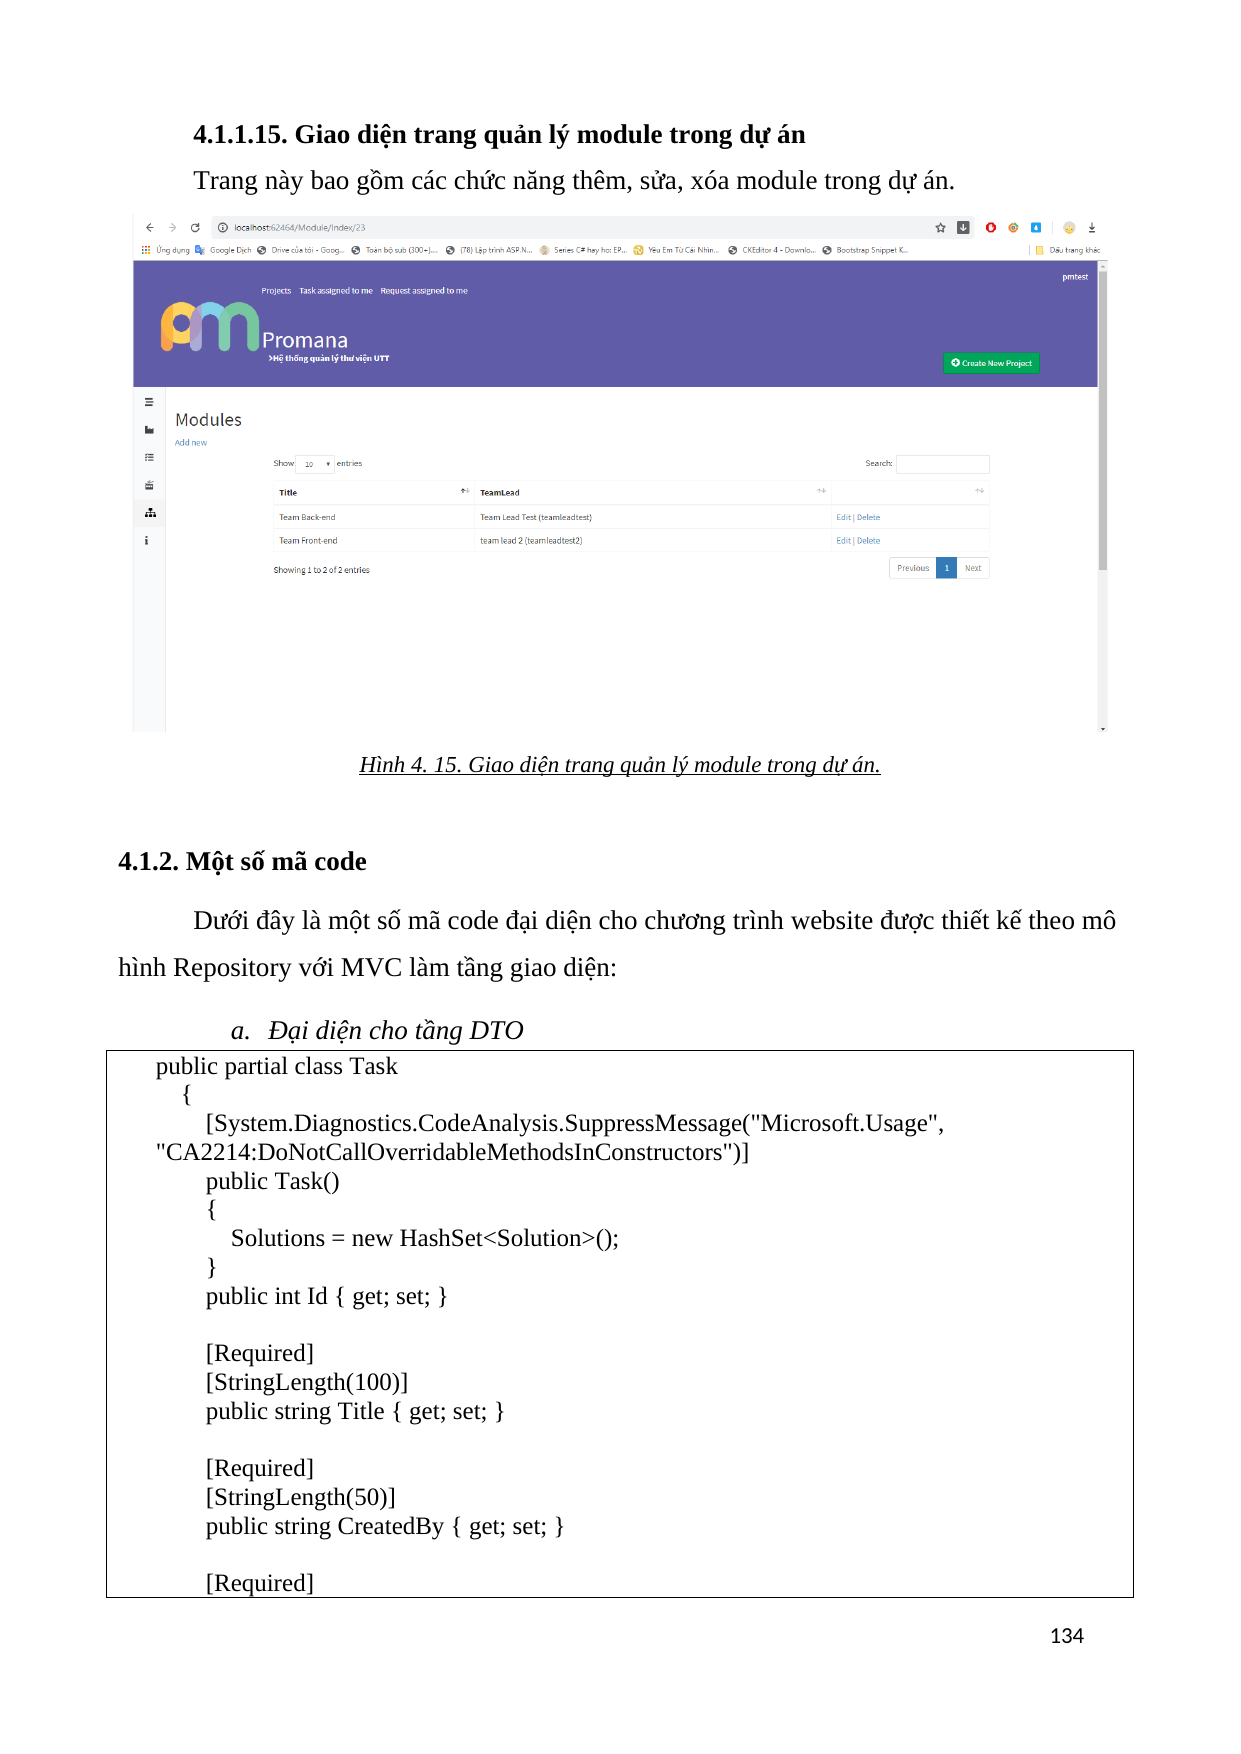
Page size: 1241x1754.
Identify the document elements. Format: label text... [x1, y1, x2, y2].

text Trang này bao gồm các chức năng thêm, sửa, xóa module trong dự án. [118, 164, 1122, 195]
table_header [107, 1051, 1133, 1597]
picture [132, 214, 1108, 732]
subtitle 4.1.2. Một số mã code [118, 845, 1122, 876]
text Dưới đây là một số mã code đại diện cho chương trình website được thiết kế theo mô hình Repository với MVC làm tầng giao diện: [118, 904, 1122, 982]
subtitle 4.1.1.15. Giao diện trang quản lý module trong dự án [118, 118, 1122, 149]
list Đại diện cho tầng DTO [231, 1014, 1122, 1045]
